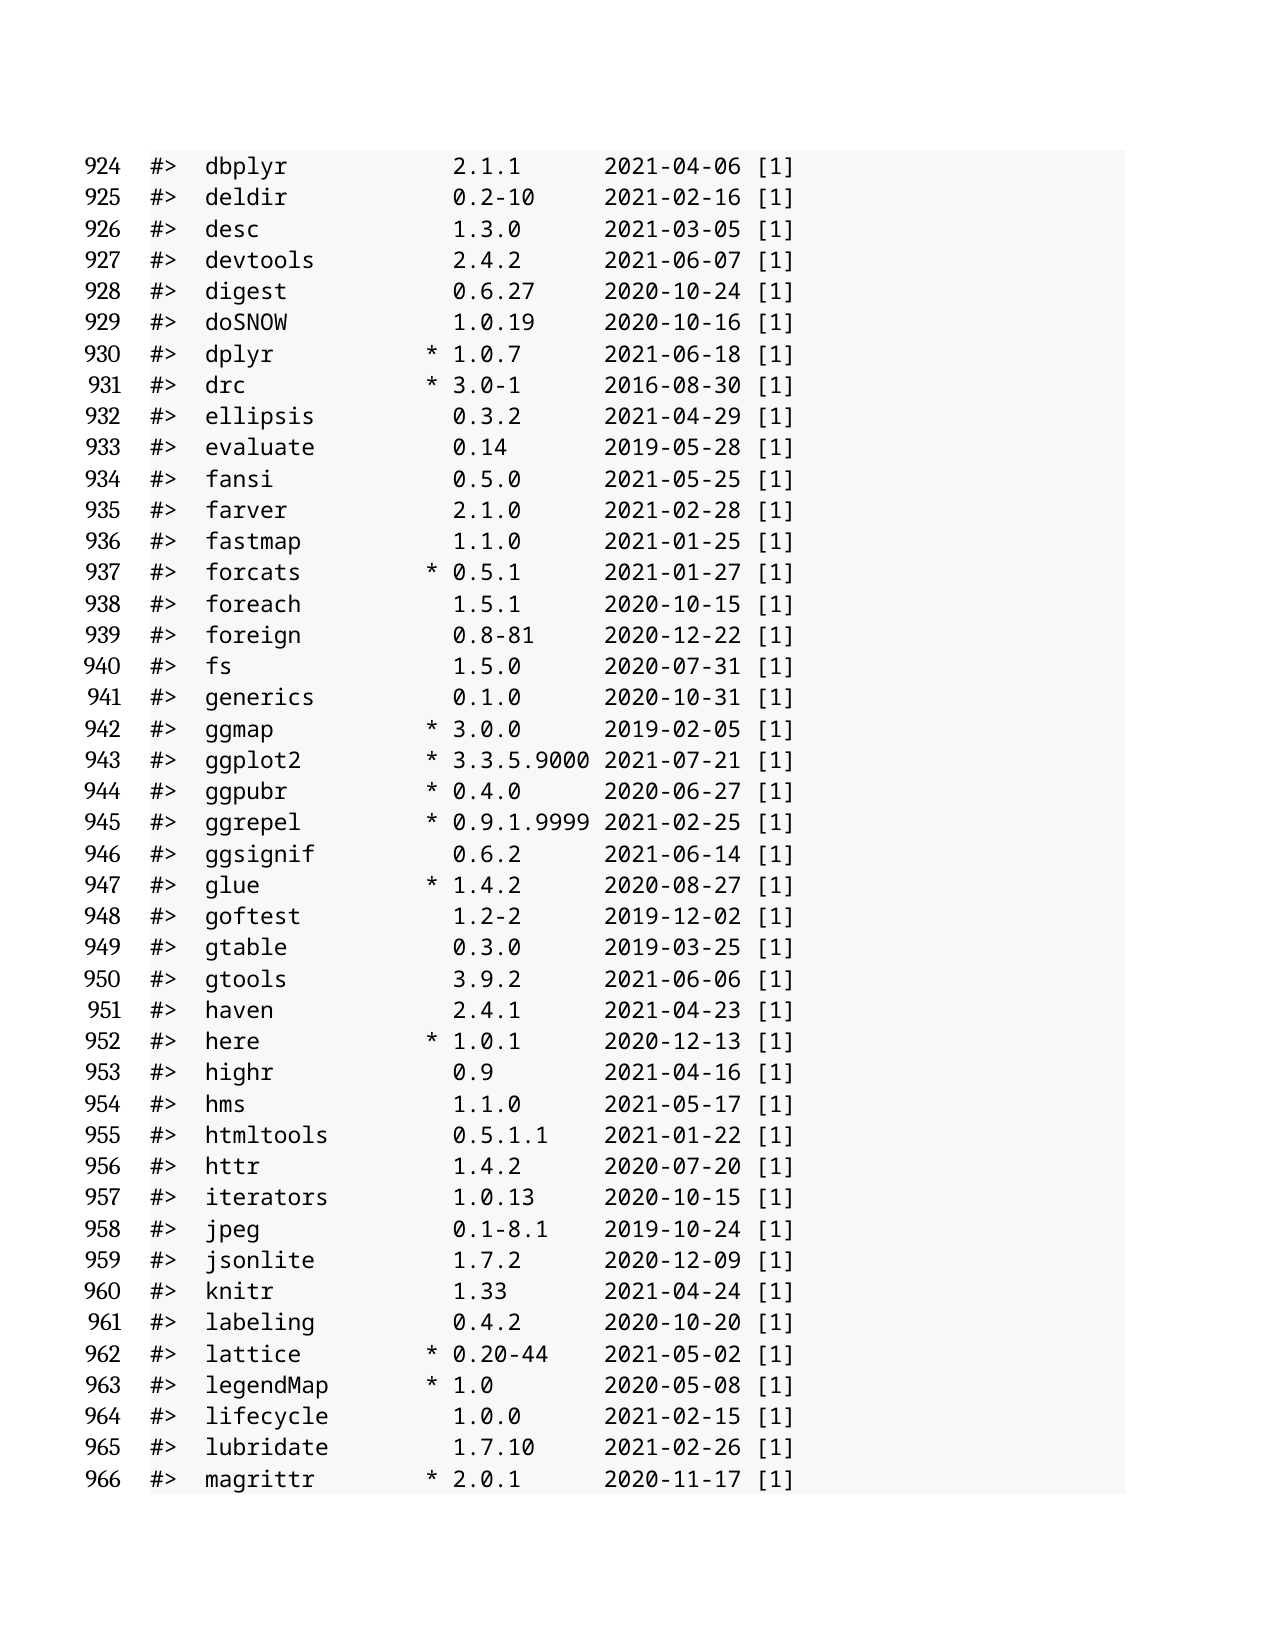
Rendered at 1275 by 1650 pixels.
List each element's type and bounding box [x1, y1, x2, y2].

text [150, 150, 1125, 1494]
